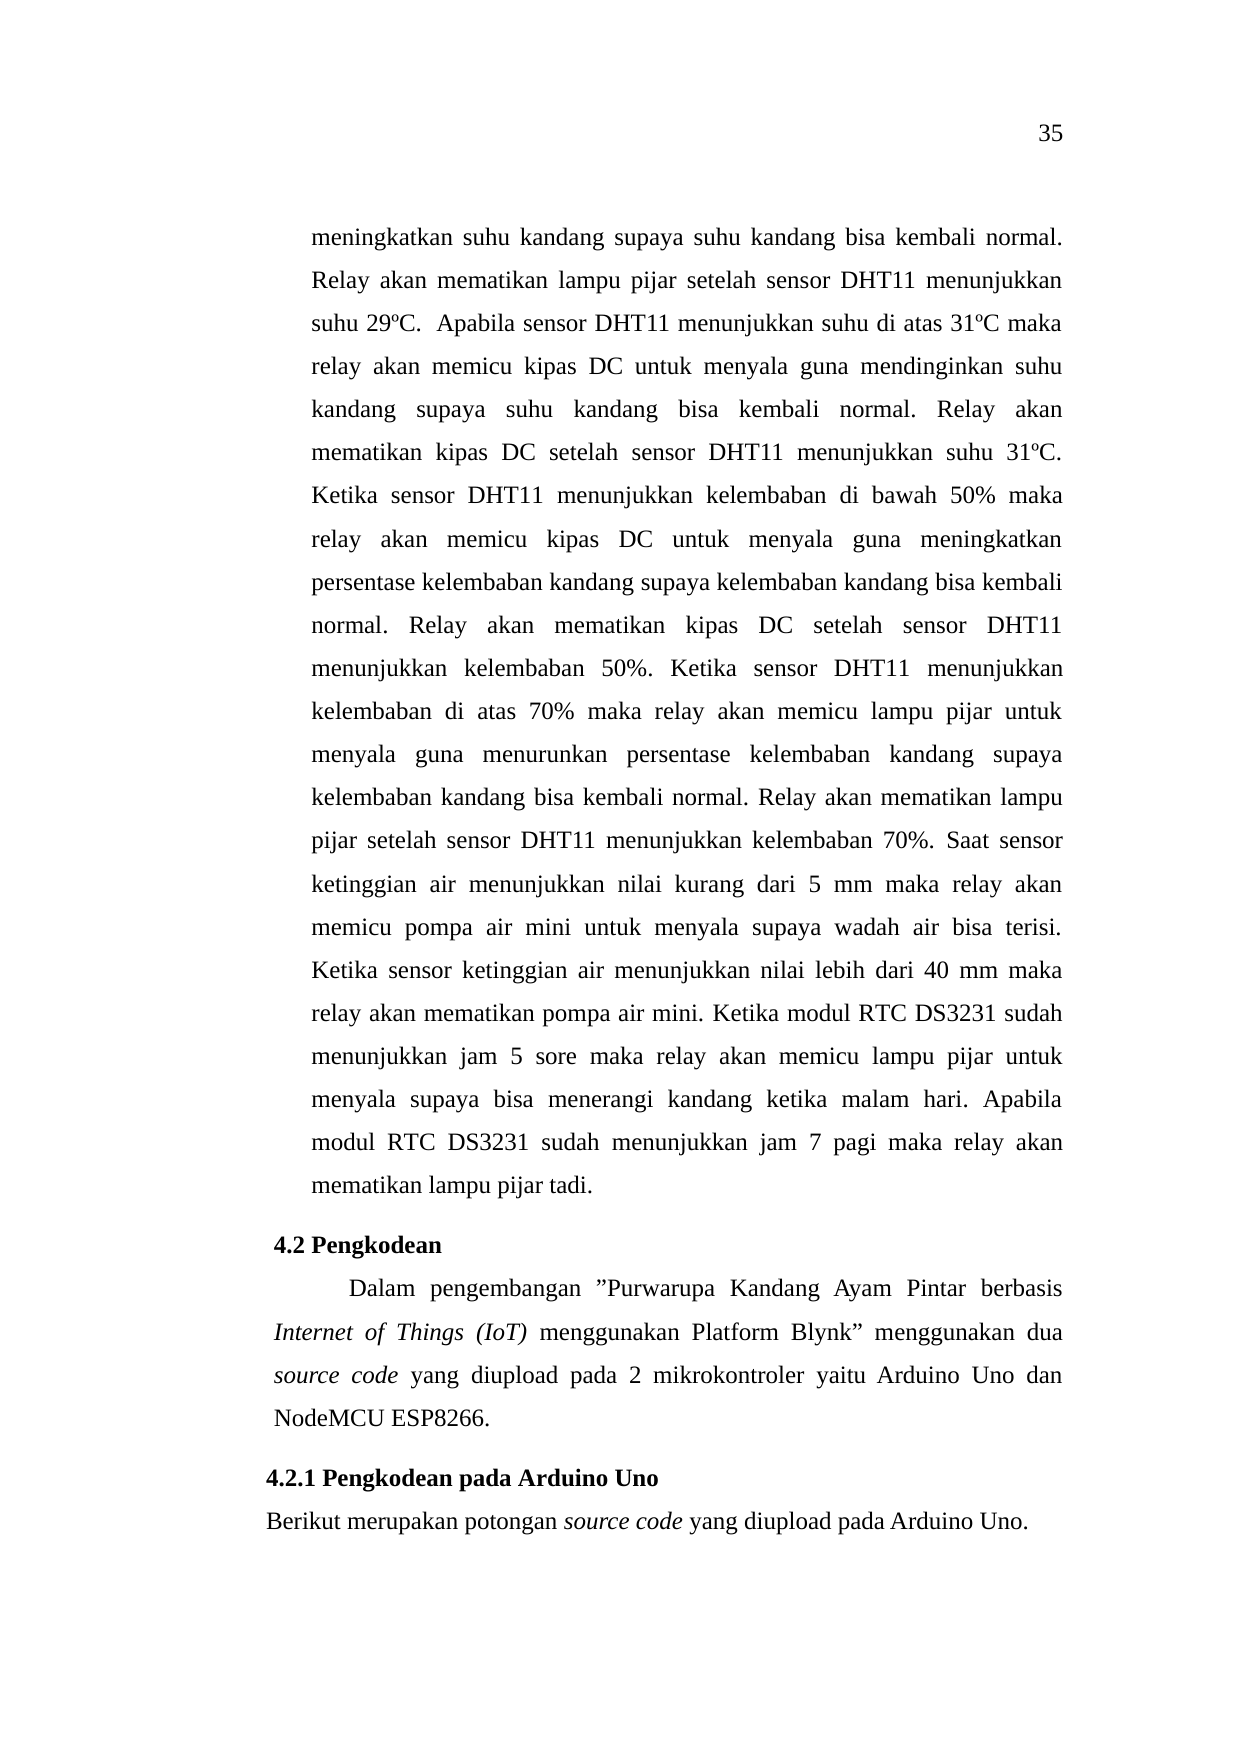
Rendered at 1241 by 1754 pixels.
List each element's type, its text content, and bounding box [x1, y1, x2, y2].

text Dalam pengembangan ”Purwarupa Kandang Ayam Pintar berbasis Internet of Things (IoT) menggunakan Platform Blynk” menggunakan dua source code yang diupload pada 2 mikrokontroler yaitu Arduino Uno dan NodeMCU ESP8266. [274, 1273, 1063, 1432]
subtitle Pengkodean [274, 1230, 1063, 1259]
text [311, 222, 1063, 1199]
subtitle Pengkodean pada Arduino Uno [266, 1463, 1063, 1491]
text Berikut merupakan potongan source code yang diupload pada Arduino Uno. [266, 1506, 1063, 1534]
